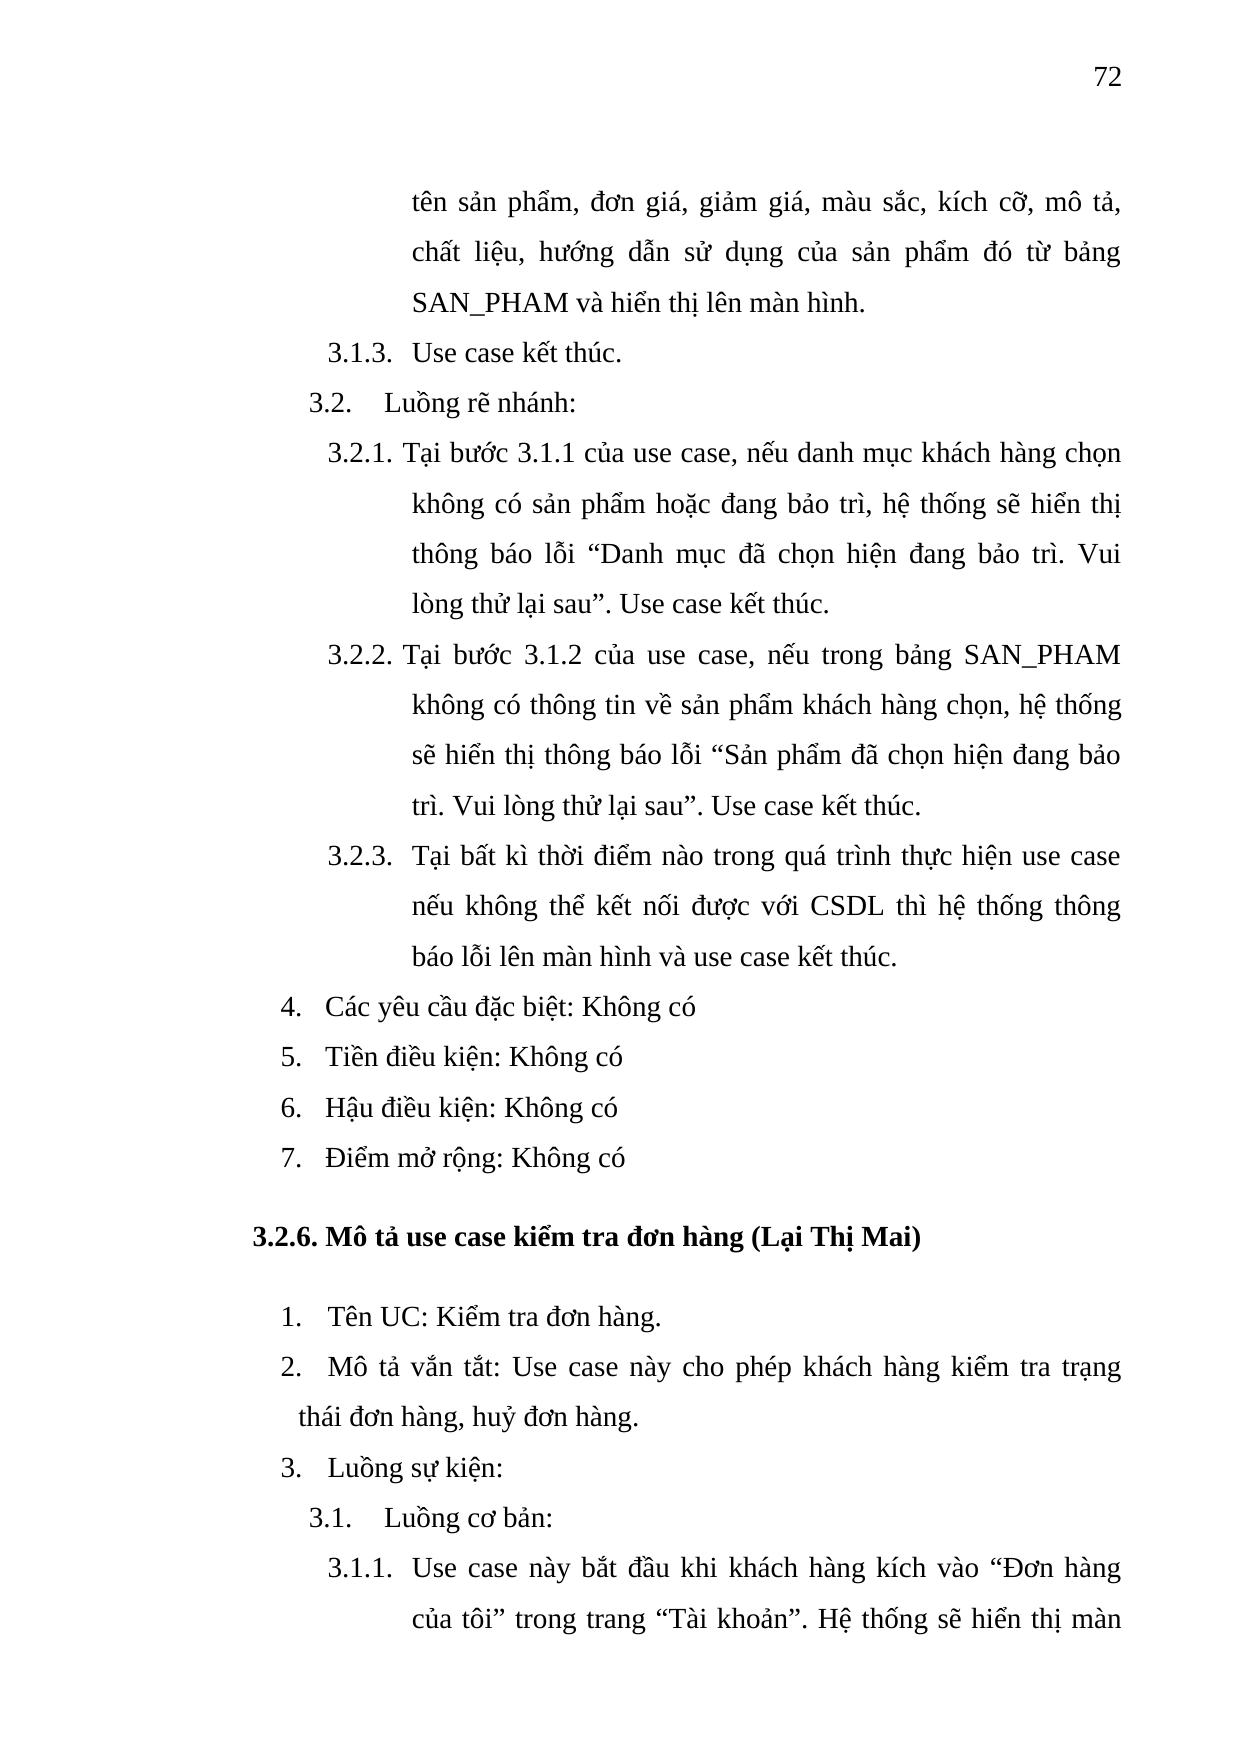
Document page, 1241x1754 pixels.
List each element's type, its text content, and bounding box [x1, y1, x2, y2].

list Điểm mở rộng: Không có [280, 1140, 1122, 1173]
list Luồng sự kiện: [280, 1450, 1122, 1483]
list Các yêu cầu đặc biệt: Không có [280, 989, 1122, 1023]
list Tại bất kì thời điểm nào trong quá trình thực hiện use case nếu không thể kết nối được với CSDL thì hệ thống thông báo lỗi lên màn hình và use case kết thúc. [393, 838, 1122, 972]
list Tại bước 3.1.2 của use case, nếu trong bảng SAN_PHAM không có thông tin về sản phẩm khách hàng chọn, hệ thống sẽ hiển thị thông báo lỗi “Sản phẩm đã chọn hiện đang bảo trì. Vui lòng thử lại sau”. Use case kết thúc. [393, 637, 1122, 821]
list Luồng rẽ nhánh: [308, 385, 1122, 419]
list Use case kết thúc. [393, 335, 1122, 368]
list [393, 1551, 1122, 1634]
list Tên UC: Kiểm tra đơn hàng. [280, 1299, 1122, 1332]
list Tiền điều kiện: Không có [280, 1039, 1122, 1073]
list Luồng cơ bản: [308, 1500, 1122, 1534]
list Hậu điều kiện: Không có [280, 1090, 1122, 1123]
list Mô tả vắn tắt: Use case này cho phép khách hàng kiểm tra trạng thái đơn hàng, huỷ đơn hàng. [280, 1349, 1122, 1433]
list Tại bước 3.1.1 của use case, nếu danh mục khách hàng chọn không có sản phẩm hoặc đang bảo trì, hệ thống sẽ hiển thị thông báo lỗi “Danh mục đã chọn hiện đang bảo trì. Vui lòng thử lại sau”. Use case kết thúc. [393, 436, 1122, 620]
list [393, 184, 1122, 318]
subtitle Mô tả use case kiểm tra đơn hàng (Lại Thị Mai) [252, 1219, 1122, 1253]
